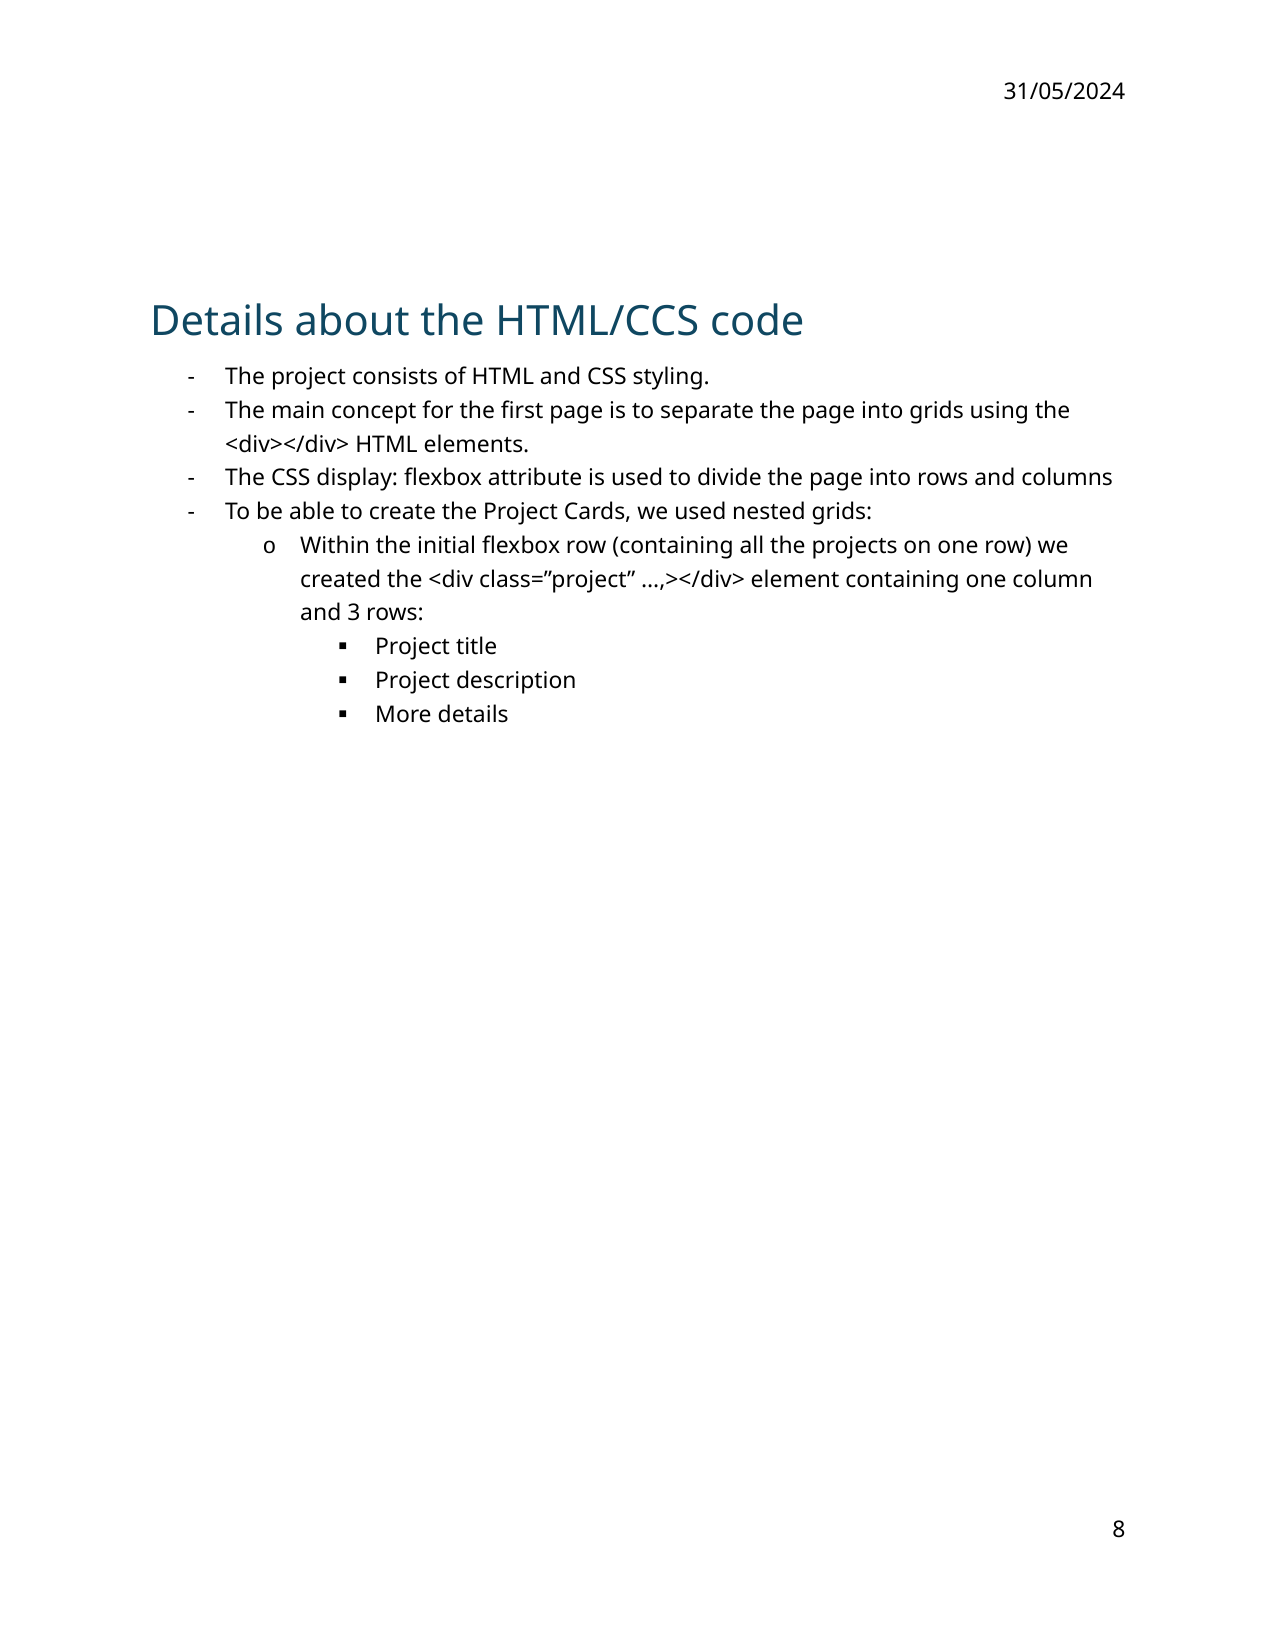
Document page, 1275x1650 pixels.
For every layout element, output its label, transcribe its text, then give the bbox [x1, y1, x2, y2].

list Project description [337, 664, 1125, 695]
list The project consists of HTML and CSS styling. [187, 360, 1125, 391]
list The CSS display: flexbox attribute is used to divide the page into rows and columns [187, 461, 1125, 492]
list Within the initial flexbox row (containing all the projects on one row) we created the <div class=”project” …,></div> element containing one column and 3 rows: [262, 529, 1125, 628]
list To be able to create the Project Cards, we used nested grids: [187, 495, 1125, 526]
subtitle Details about the HTML/CCS code [150, 290, 1125, 347]
list Project title [337, 630, 1125, 661]
list More details [337, 698, 1125, 729]
list The main concept for the first page is to separate the page into grids using the <div></div> HTML elements. [187, 394, 1125, 459]
